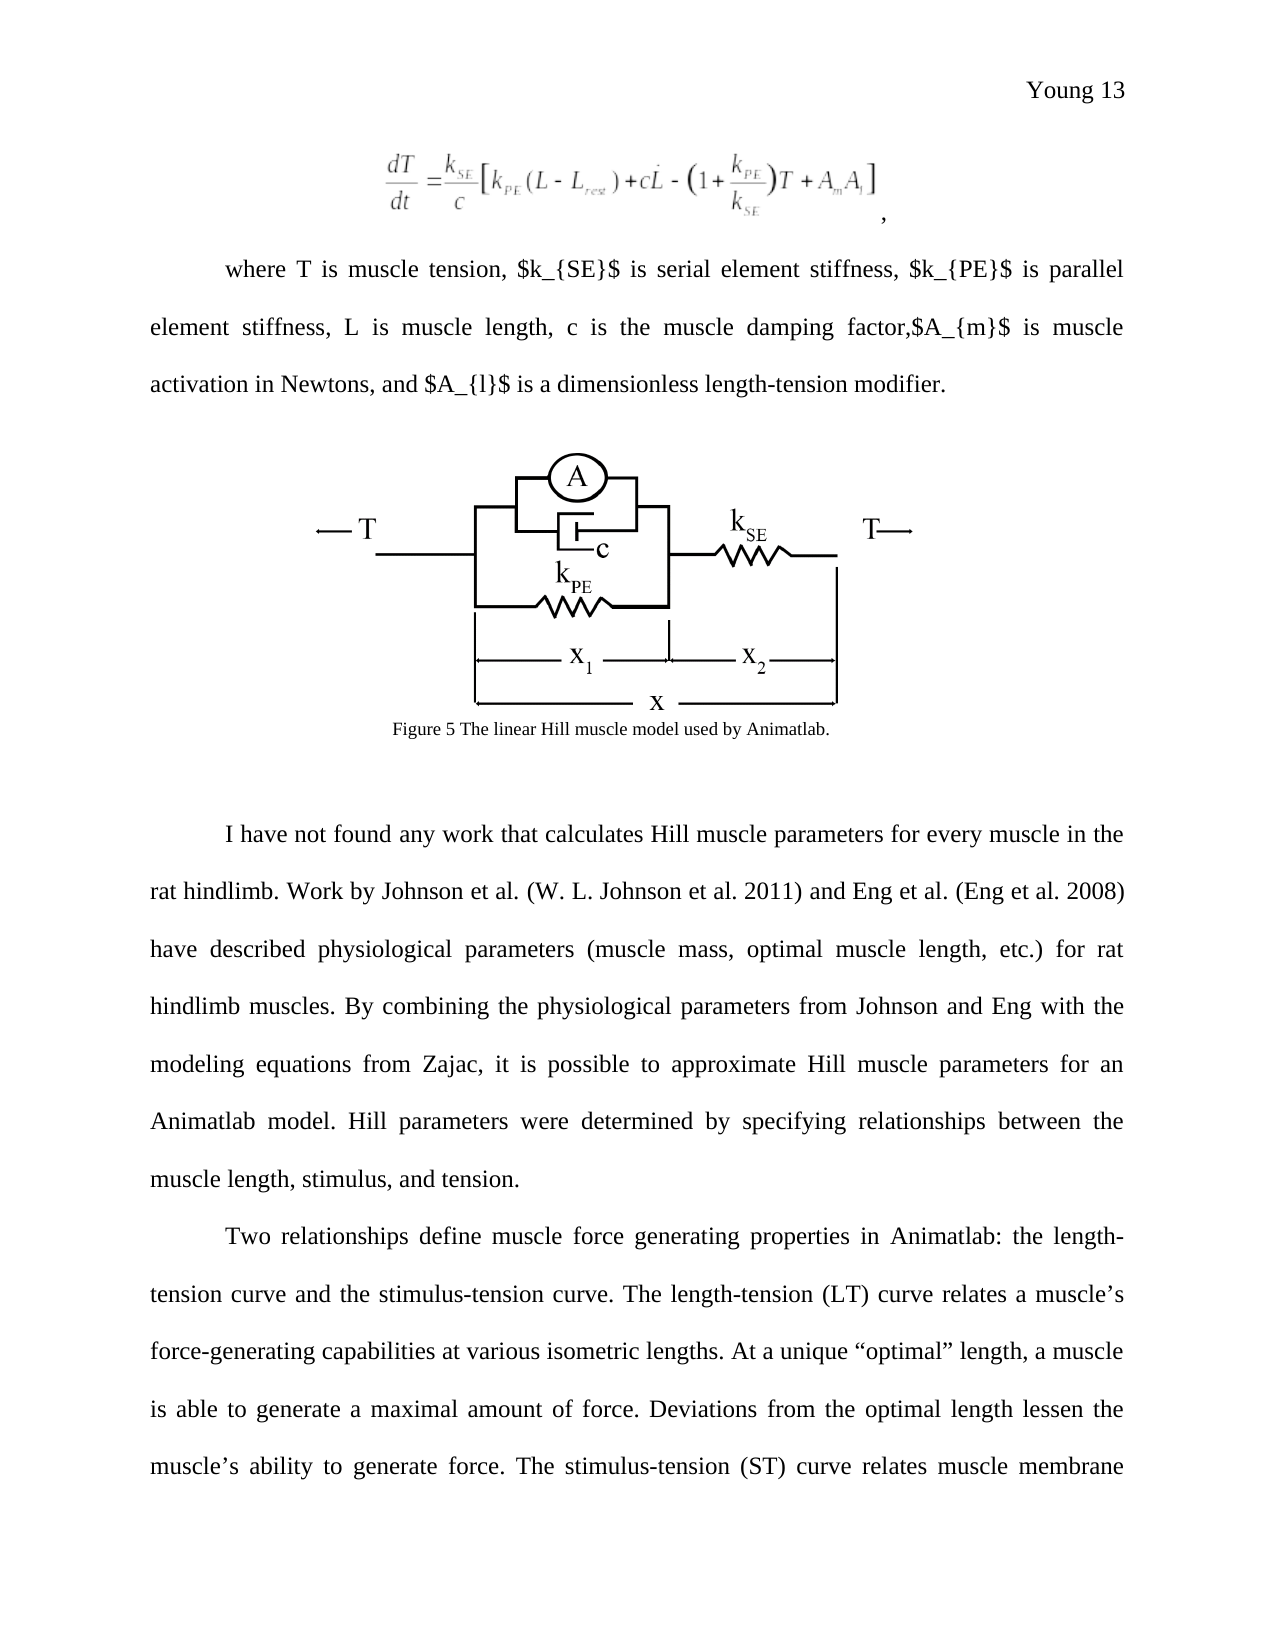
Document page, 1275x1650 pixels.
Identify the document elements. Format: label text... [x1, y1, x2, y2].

text I have not found any work that calculates Hill muscle parameters for every muscle in the rat hindlimb. Work by Johnson et al. (W. L. Johnson et al. 2011) and Eng et al. (Eng et al. 2008) have described physiological parameters (muscle mass, optimal muscle length, etc.) for rat hindlimb muscles. By combining the physiological parameters from Johnson and Eng with the modeling equations from Zajac, it is possible to approximate Hill muscle parameters for an Animatlab model. Hill parameters were determined by specifying relationships between the muscle length, stimulus, and tension. [150, 427, 1125, 1193]
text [150, 1221, 1125, 1480]
text , [150, 150, 1125, 226]
text where T is muscle tension, $k_{SE}$ is serial element stiffness, $k_{PE}$ is parallel element stiffness, L is muscle length, c is the muscle damping factor,$A_{m}$ is muscle activation in Newtons, and $A_{l}$ is a dimensionless length-tension modifier. [150, 254, 1125, 398]
picture [312, 451, 913, 718]
